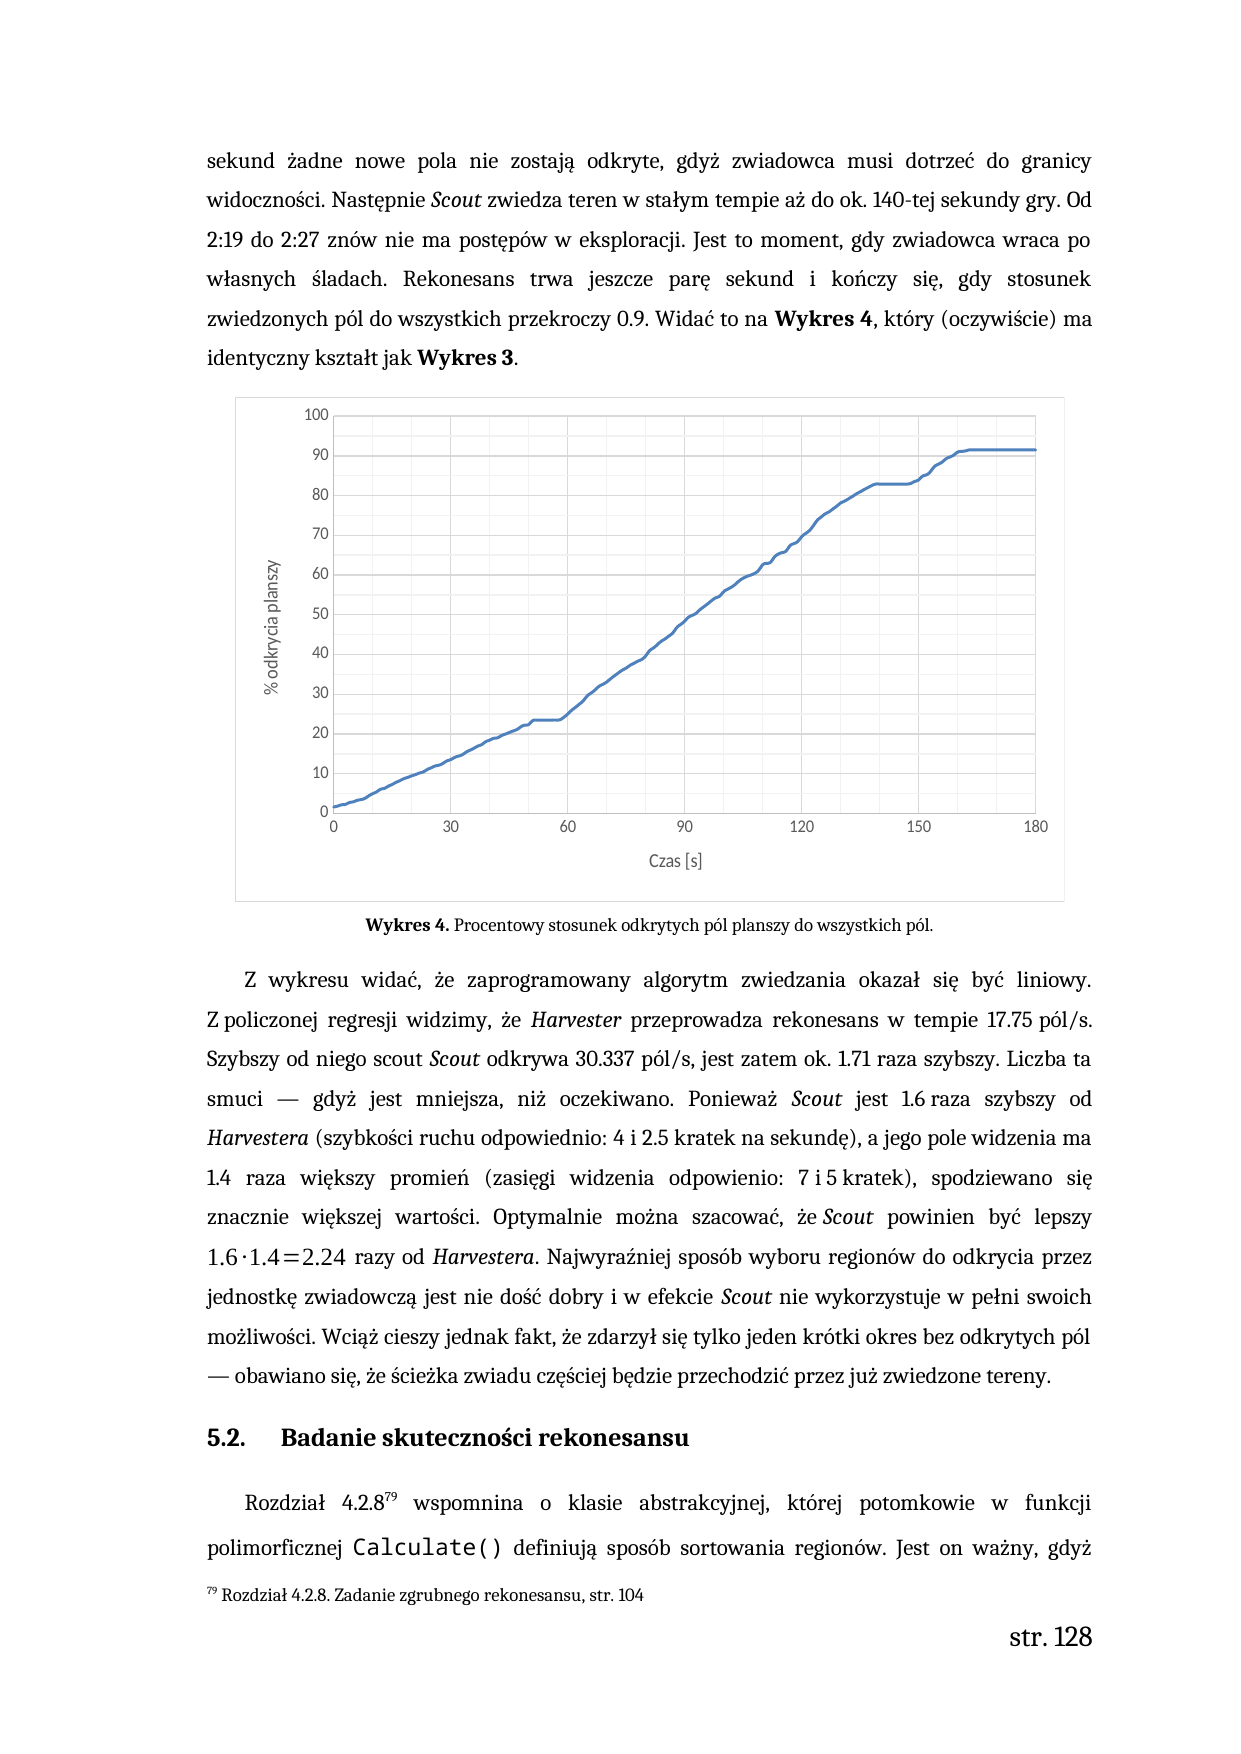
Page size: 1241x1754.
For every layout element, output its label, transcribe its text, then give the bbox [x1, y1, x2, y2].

text Wykres 4. Procentowy stosunek odkrytych pól planszy do wszystkich pól. [207, 914, 1092, 936]
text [207, 1489, 1092, 1562]
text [207, 148, 1092, 371]
text Z wykresu widać, że zaprogramowany algorytm zwiedzania okazał się być liniowy. Z policzonej regresji widzimy, że Harvester przeprowadza rekonesans w tempie 17.75 pól/s. Szybszy od niego scout Scout odkrywa 30.337 pól/s, jest zatem ok. 1.71 raza szybszy. Liczba ta smuci — gdyż jest mniejsza, niż oczekiwano. Ponieważ Scout jest 1.6 raza szybszy od Harvestera (szybkości ruchu odpowiednio: 4 i 2.5 kratek na sekundę), a jego pole widzenia ma 1.4 raza większy promień (zasięgi widzenia odpowienio: 7 i 5 kratek), spodziewano się znacznie większej wartości. Optymalnie można szacować, że Scout powinien być lepszy razy od Harvestera. Najwyraźniej sposób wyboru regionów do odkrycia przez jednostkę zwiadowczą jest nie dość dobry i w efekcie Scout nie wykorzystuje w pełni swoich możliwości. Wciąż cieszy jednak fakt, że zdarzył się tylko jeden krótki okres bez odkrytych pól — obawiano się, że ścieżka zwiadu częściej będzie przechodzić przez już zwiedzone tereny. [207, 967, 1092, 1389]
subtitle Badanie skuteczności rekonesansu [207, 1423, 1092, 1453]
